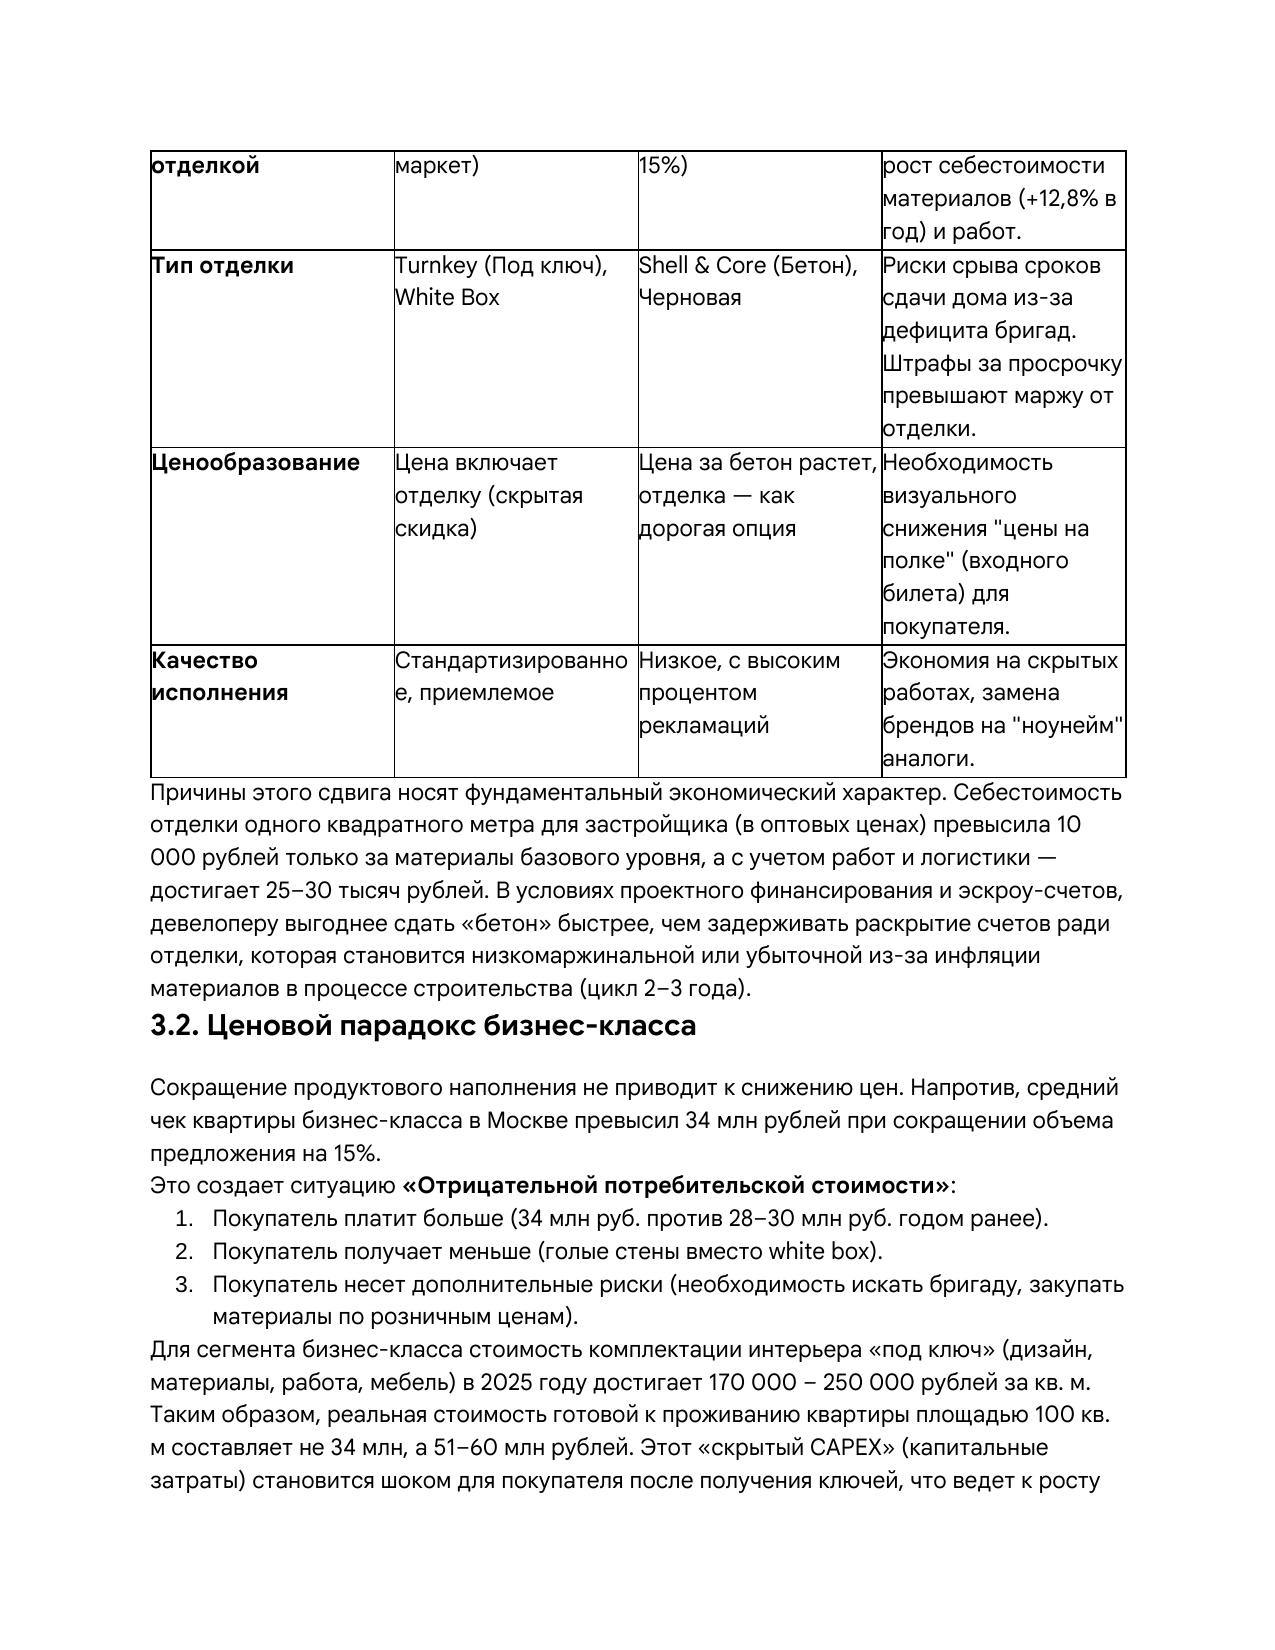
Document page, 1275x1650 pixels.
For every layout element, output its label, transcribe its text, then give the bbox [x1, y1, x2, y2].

text Причины этого сдвига носят фундаментальный экономический характер. Себестоимость отделки одного квадратного метра для застройщика (в оптовых ценах) превысила 10 000 рублей только за материалы базового уровня, а с учетом работ и логистики — достигает 25–30 тысяч рублей. В условиях проектного финансирования и эскроу-счетов, девелоперу выгоднее сдать «бетон» быстрее, чем задерживать раскрытие счетов ради отделки, которая становится низкомаржинальной или убыточной из-за инфляции материалов в процессе строительства (цикл 2–3 года). [150, 778, 1125, 1003]
table_cell Необходимость визуального снижения "цены на полке" (входного билета) для покупателя. [883, 448, 1125, 644]
table_cell Низкое, с высоким процентом рекламаций [639, 646, 881, 776]
table_cell Риски срыва сроков сдачи дома из-за дефицита бригад. Штрафы за просрочку превышают маржу от отделки. [883, 251, 1125, 447]
text Сокращение продуктового наполнения не приводит к снижению цен. Напротив, средний чек квартиры бизнес-класса в Москве превысил 34 млн рублей при сокращении объема предложения на 15%. [150, 1074, 1125, 1168]
list Покупатель получает меньше (голые стены вместо white box). [175, 1237, 1125, 1266]
list Покупатель несет дополнительные риски (необходимость искать бригаду, закупать материалы по розничным ценам). [175, 1270, 1125, 1331]
table_cell Стандартизированное, приемлемое [395, 646, 638, 776]
table_cell Тип отделки [152, 251, 394, 447]
table_cell Цена включает отделку (скрытая скидка) [395, 448, 638, 644]
subtitle 3.2. Ценовой парадокс бизнес-класса [150, 1007, 1125, 1043]
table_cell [639, 152, 881, 249]
list Покупатель платит больше (34 млн руб. против 28–30 млн руб. годом ранее). [175, 1204, 1125, 1233]
table_cell Turnkey (Под ключ), White Box [395, 251, 638, 447]
table_cell Цена за бетон растет, отделка — как дорогая опция [639, 448, 881, 644]
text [150, 1335, 1125, 1495]
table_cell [395, 152, 638, 249]
table_cell Экономия на скрытых работах, замена брендов на "ноунейм" аналоги. [883, 646, 1125, 776]
table_cell Качество исполнения [152, 646, 394, 776]
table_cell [152, 152, 394, 249]
table_cell Shell & Core (Бетон), Черновая [639, 251, 881, 447]
table_cell Ценообразование [152, 448, 394, 644]
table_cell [883, 152, 1125, 249]
text Это создает ситуацию «Отрицательной потребительской стоимости»: [150, 1172, 1125, 1201]
